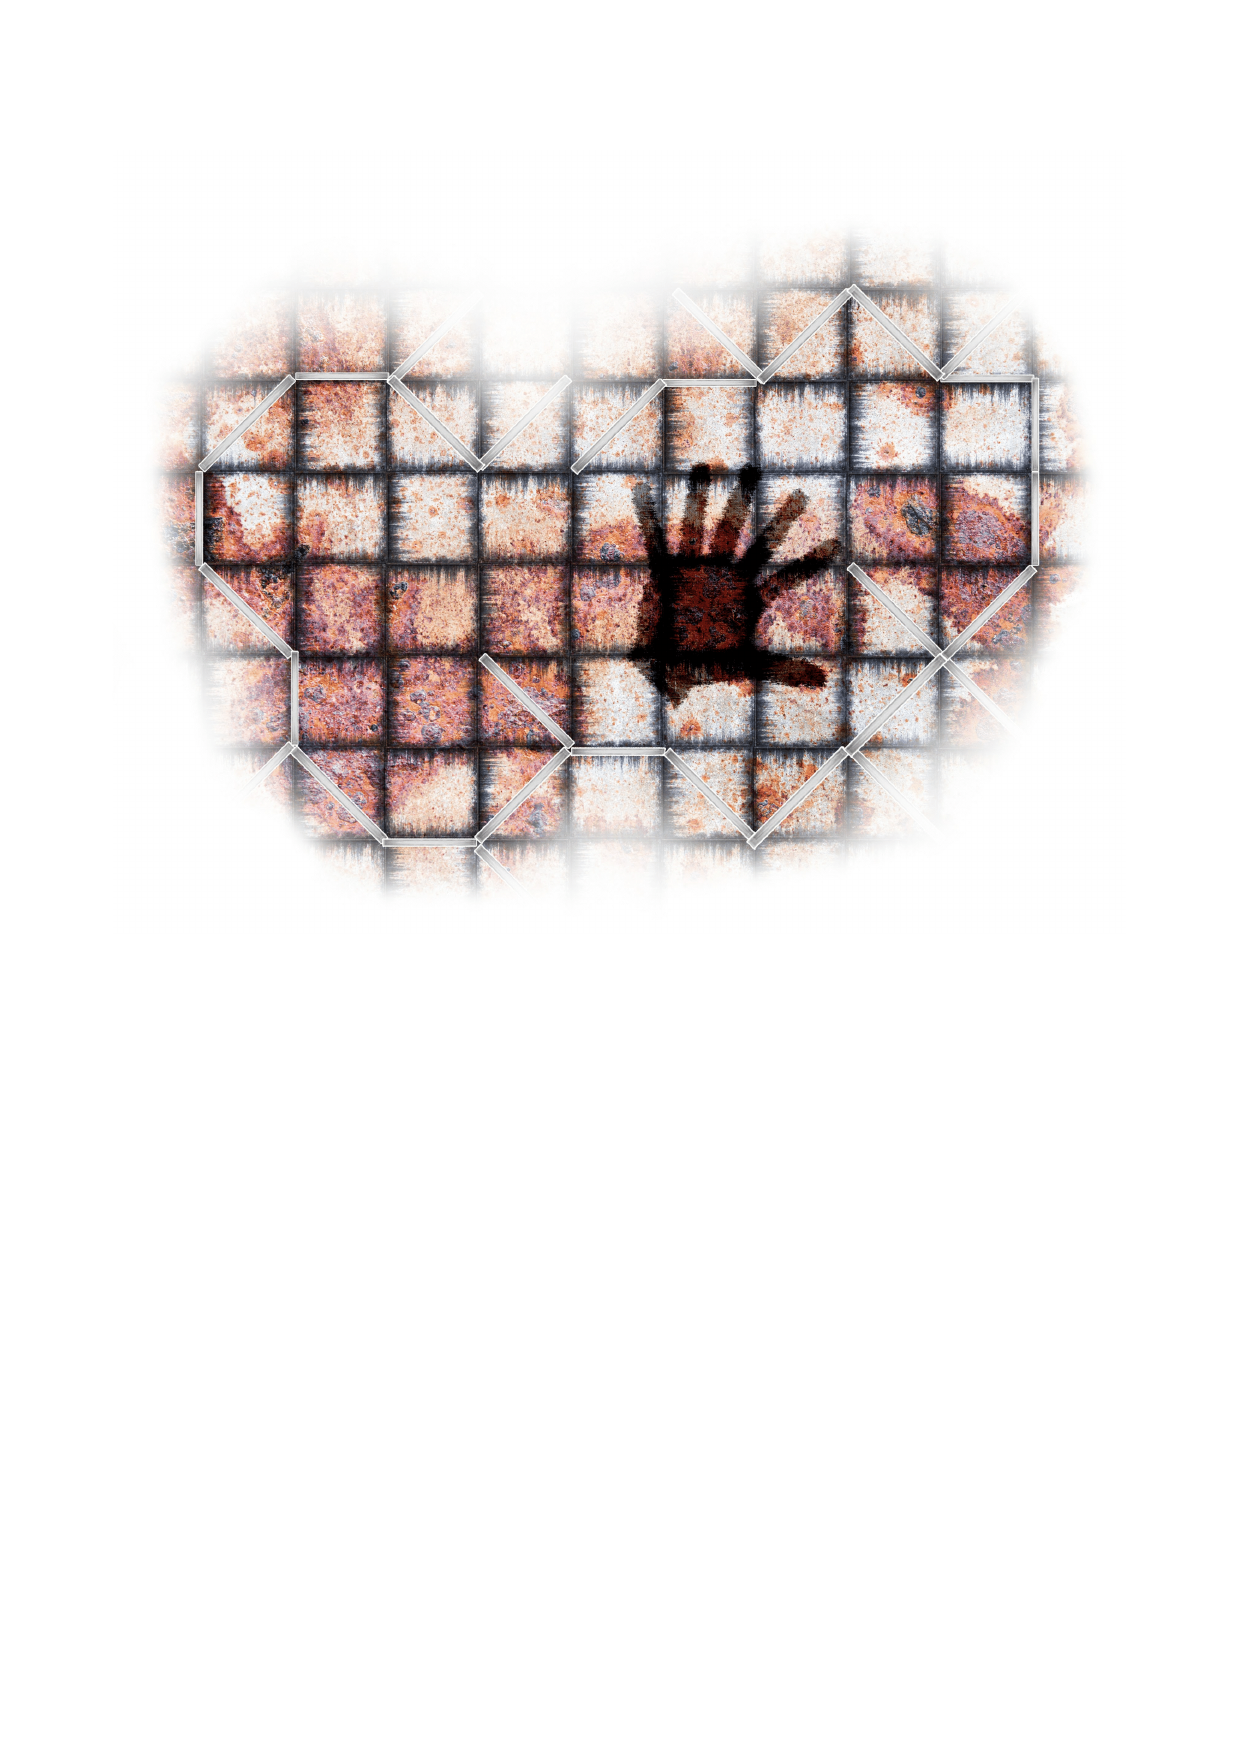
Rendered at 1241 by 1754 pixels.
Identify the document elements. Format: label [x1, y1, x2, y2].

picture [112, 150, 1127, 934]
